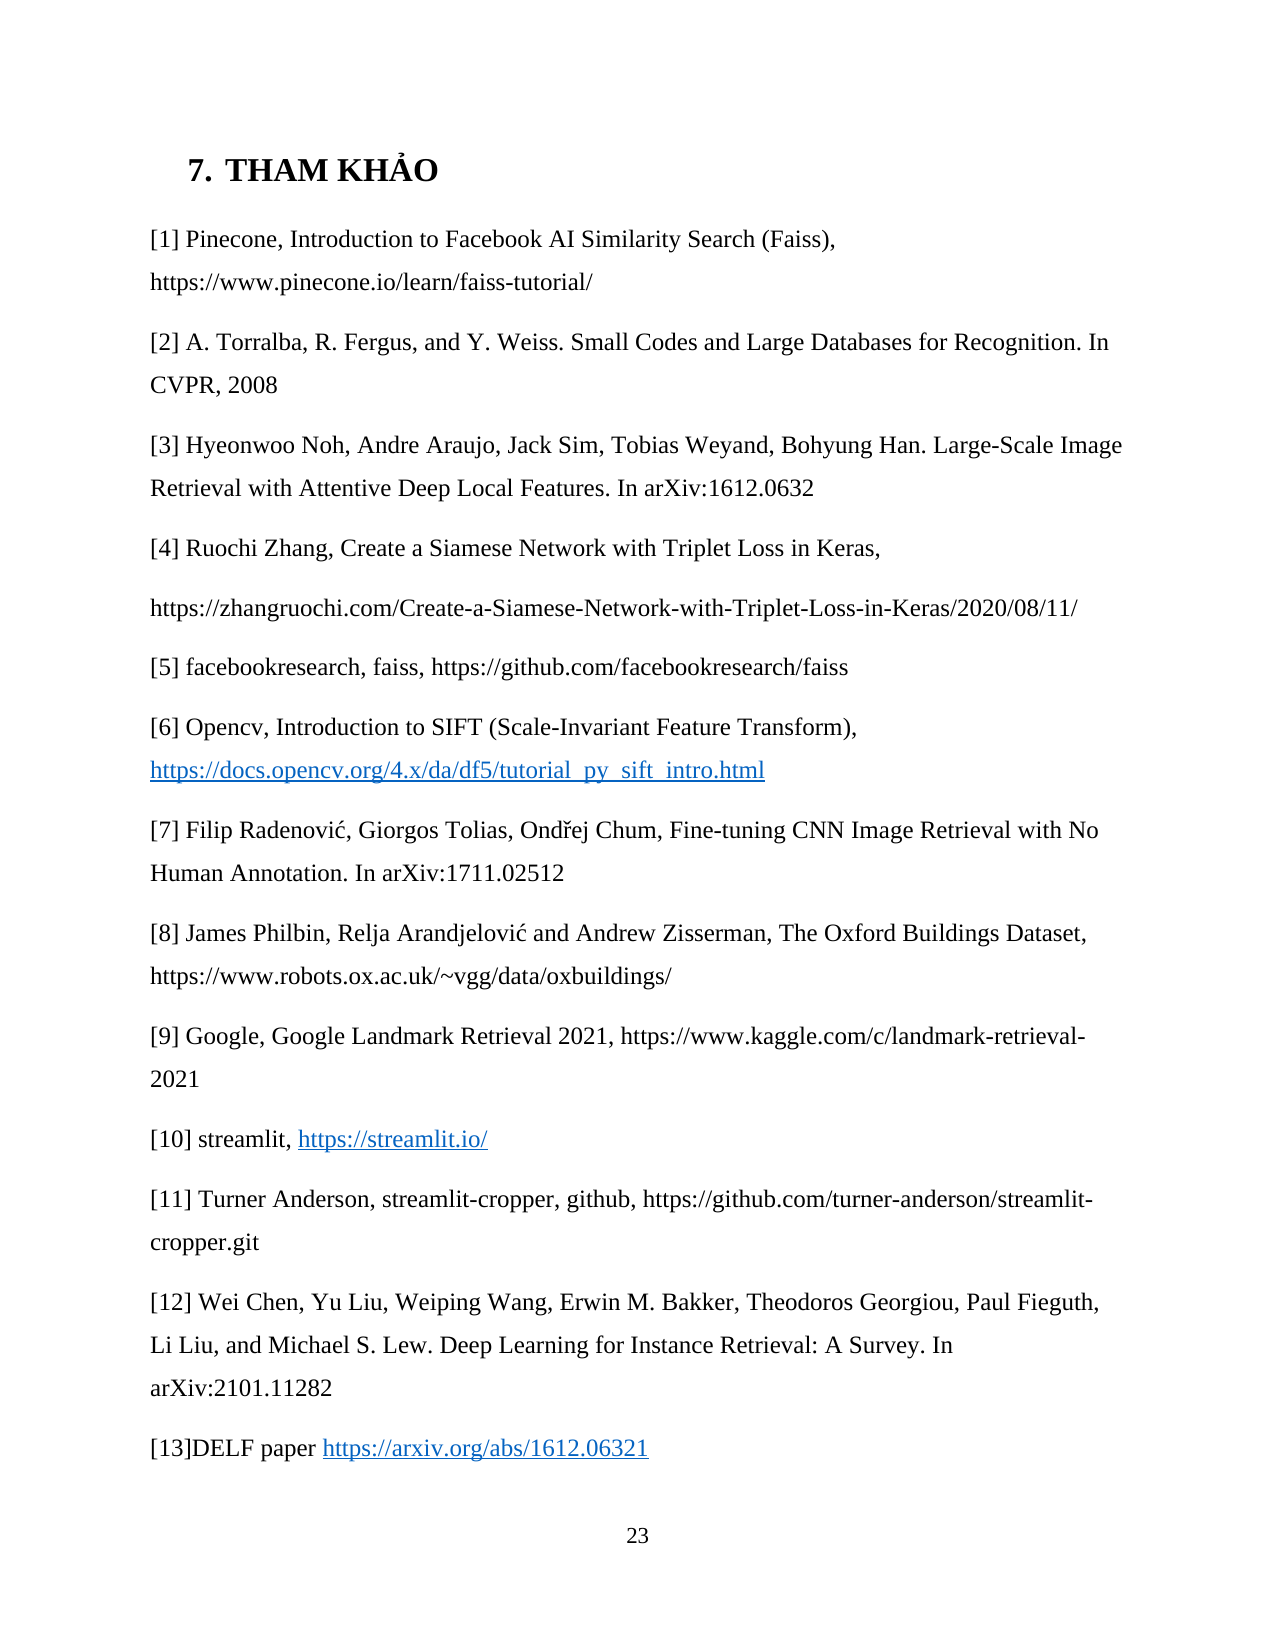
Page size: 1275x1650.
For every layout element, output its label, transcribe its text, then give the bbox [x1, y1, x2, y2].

text [2] A. Torralba, R. Fergus, and Y. Weiss. Small Codes and Large Databases for Recognition. In CVPR, 2008 [150, 327, 1125, 399]
text [9] Google, Google Landmark Retrieval 2021, https://www.kaggle.com/c/landmark-retrieval-2021 [150, 1021, 1125, 1093]
text [1] Pinecone, Introduction to Facebook AI Similarity Search (Faiss), https://www.pinecone.io/learn/faiss-tutorial/ [150, 224, 1125, 296]
text [6] Opencv, Introduction to SIFT (Scale-Invariant Feature Transform), https://docs.opencv.org/4.x/da/df5/tutorial_py_sift_intro.html [150, 712, 1125, 784]
text [7] Filip Radenović, Giorgos Tolias, Ondřej Chum, Fine-tuning CNN Image Retrieval with No Human Annotation. In arXiv:1711.02512 [150, 815, 1125, 887]
text [4] Ruochi Zhang, Create a Siamese Network with Triplet Loss in Keras, [150, 533, 1125, 562]
text [11] Turner Anderson, streamlit-cropper, github, https://github.com/turner-anderson/streamlit-cropper.git [150, 1184, 1125, 1256]
text [10] streamlit, https://streamlit.io/ [150, 1124, 1125, 1153]
text [12] Wei Chen, Yu Liu, Weiping Wang, Erwin M. Bakker, Theodoros Georgiou, Paul Fieguth, Li Liu, and Michael S. Lew. Deep Learning for Instance Retrieval: A Survey. In arXiv:2101.11282 [150, 1287, 1125, 1402]
text [5] facebookresearch, faiss, https://github.com/facebookresearch/faiss [150, 652, 1125, 681]
subtitle THAM KHẢO [187, 150, 1125, 188]
text [3] Hyeonwoo Noh, Andre Araujo, Jack Sim, Tobias Weyand, Bohyung Han. Large-Scale Image Retrieval with Attentive Deep Local Features. In arXiv:1612.0632 [150, 430, 1125, 502]
text https://zhangruochi.com/Create-a-Siamese-Network-with-Triplet-Loss-in-Keras/2020/08/11/ [150, 593, 1125, 621]
text [8] James Philbin, Relja Arandjelović and Andrew Zisserman, The Oxford Buildings Dataset, https://www.robots.ox.ac.uk/~vgg/data/oxbuildings/ [150, 918, 1125, 990]
text [13]DELF paper https://arxiv.org/abs/1612.06321 [150, 1433, 1125, 1461]
